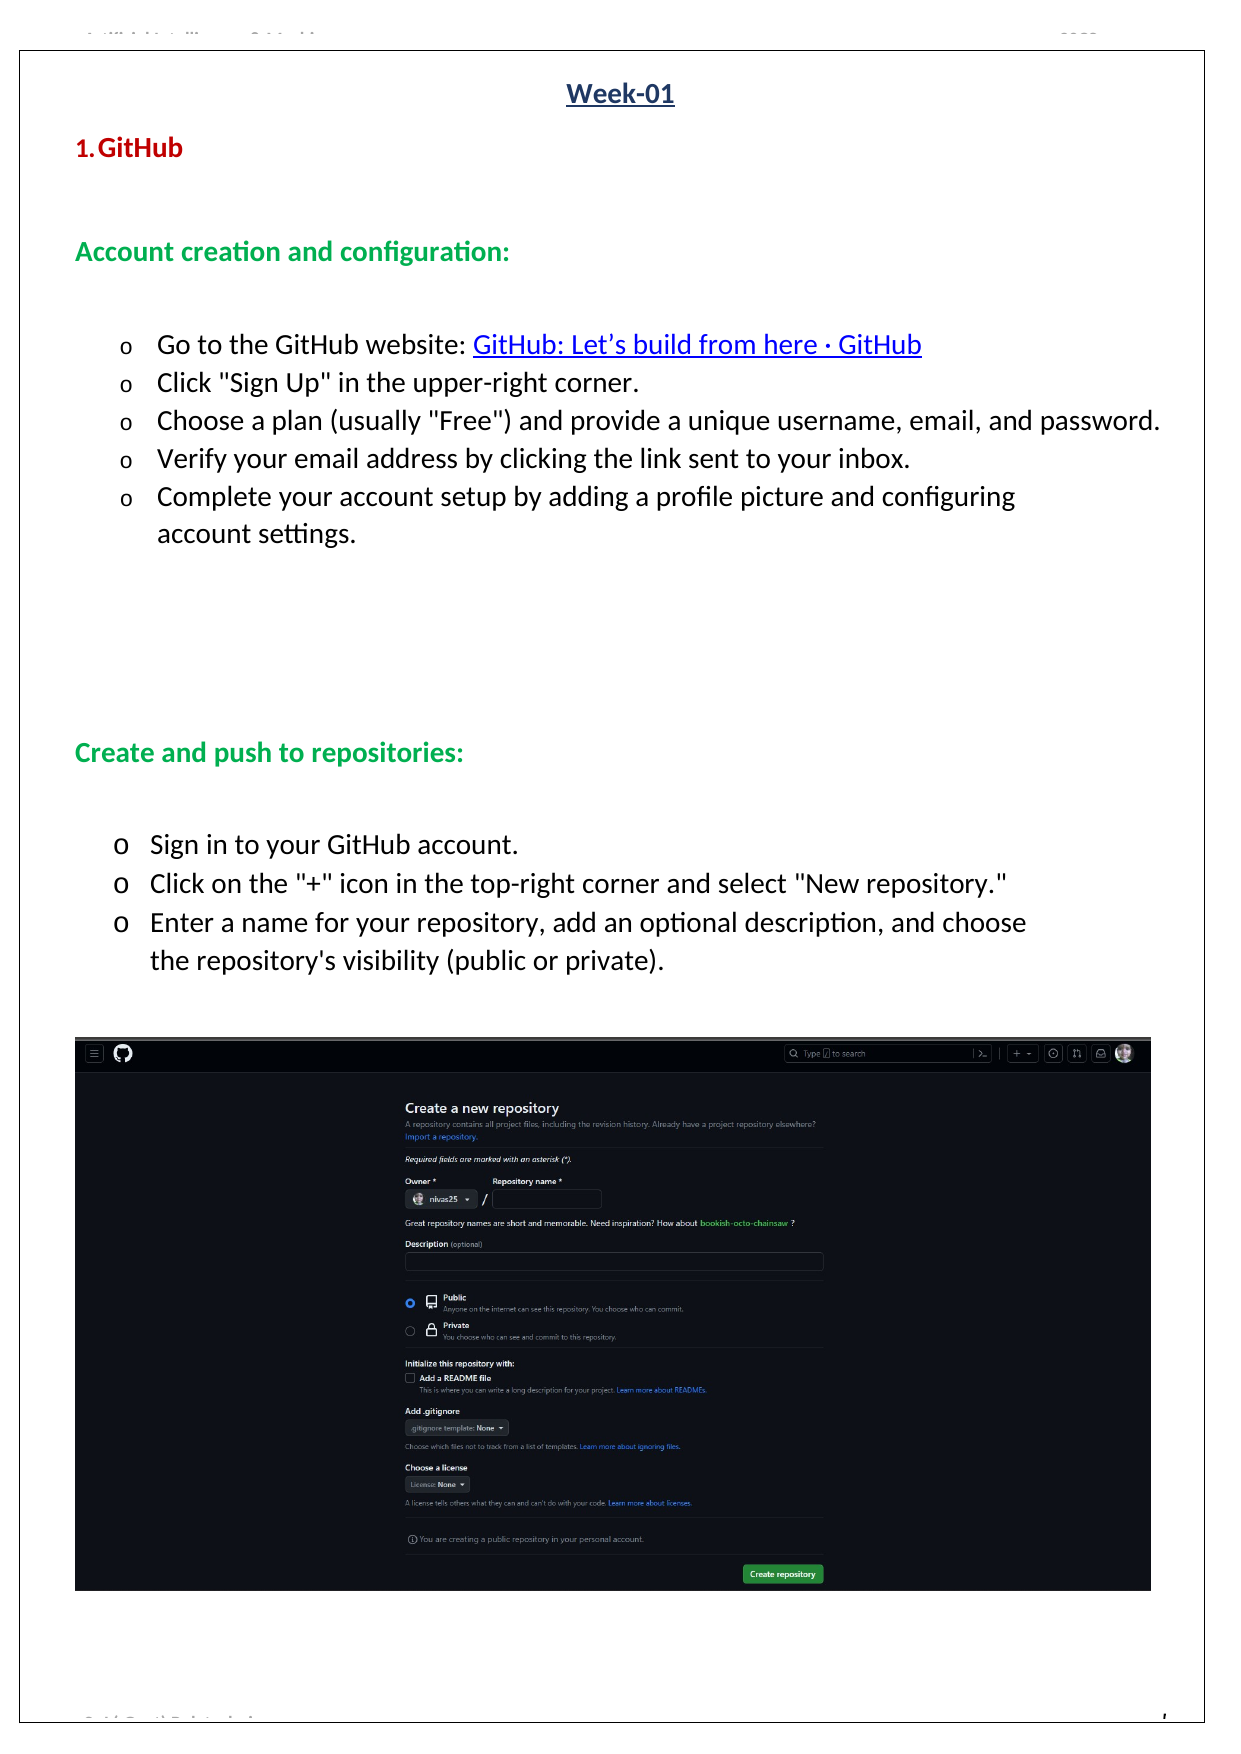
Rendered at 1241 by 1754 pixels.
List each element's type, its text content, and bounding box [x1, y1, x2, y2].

list Click "Sign Up" in the upper-right corner. [119, 364, 1204, 399]
list Enter a name for your repository, add an optional description, and choose the repository's visibility (public or private). [112, 904, 1068, 977]
list Go to the GitHub website: GitHub: Let’s build from here · GitHub [119, 326, 1204, 362]
list Complete your account setup by adding a profile picture and configuring account settings. [119, 478, 1113, 551]
list Choose a plan (usually "Free") and provide a unique username, email, and password. [119, 402, 1204, 437]
list GitHub [75, 129, 1204, 165]
list Click on the "+" icon in the top-right corner and select "New repository." [112, 865, 1204, 902]
list Sign in to your GitHub account. [112, 826, 1204, 863]
picture [75, 1037, 1151, 1591]
text Account creation and configuration: [75, 233, 1204, 269]
list Verify your email address by clicking the link sent to your inbox. [119, 440, 1204, 475]
text Week-01 [141, 75, 1099, 110]
text Create and push to repositories: [75, 734, 1204, 769]
